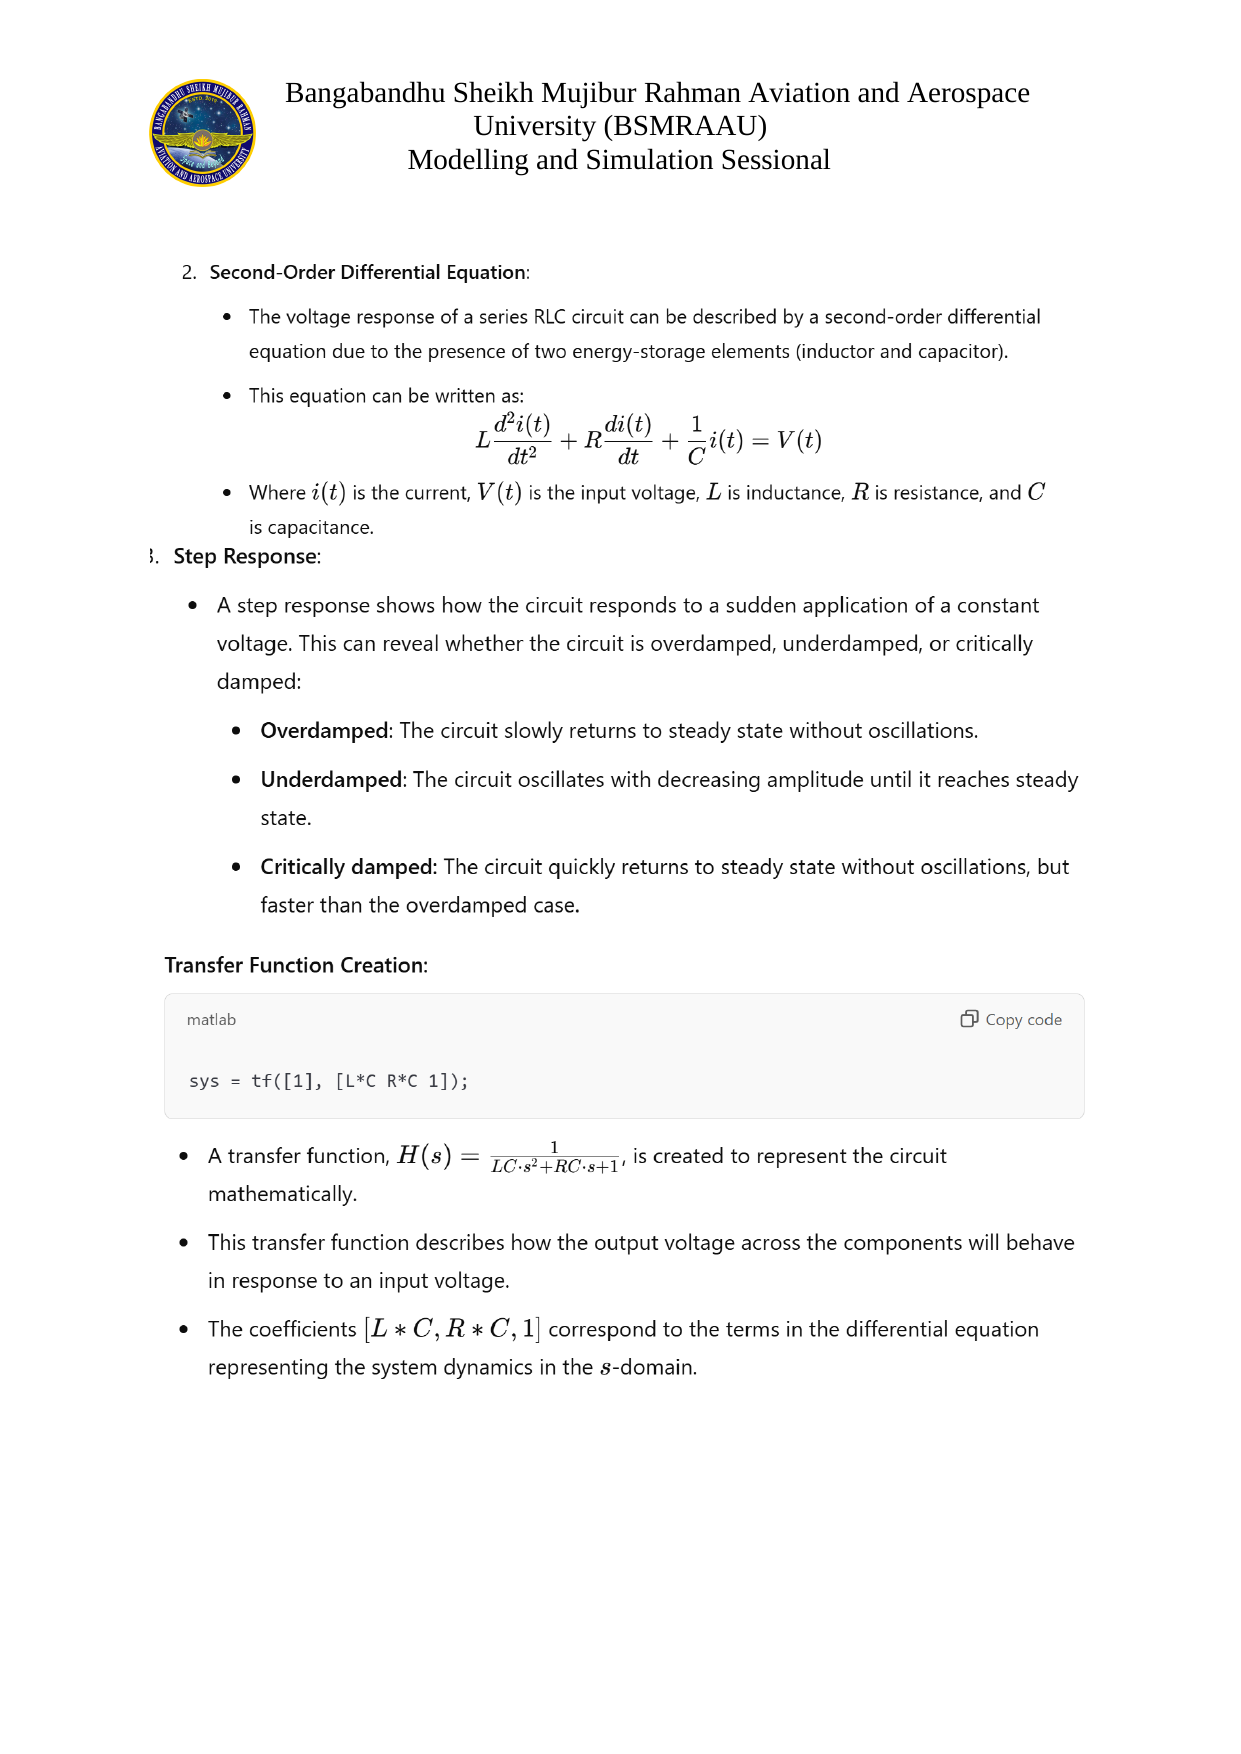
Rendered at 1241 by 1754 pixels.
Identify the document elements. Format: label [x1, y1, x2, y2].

picture [150, 257, 1091, 1393]
picture [149, 79, 256, 187]
